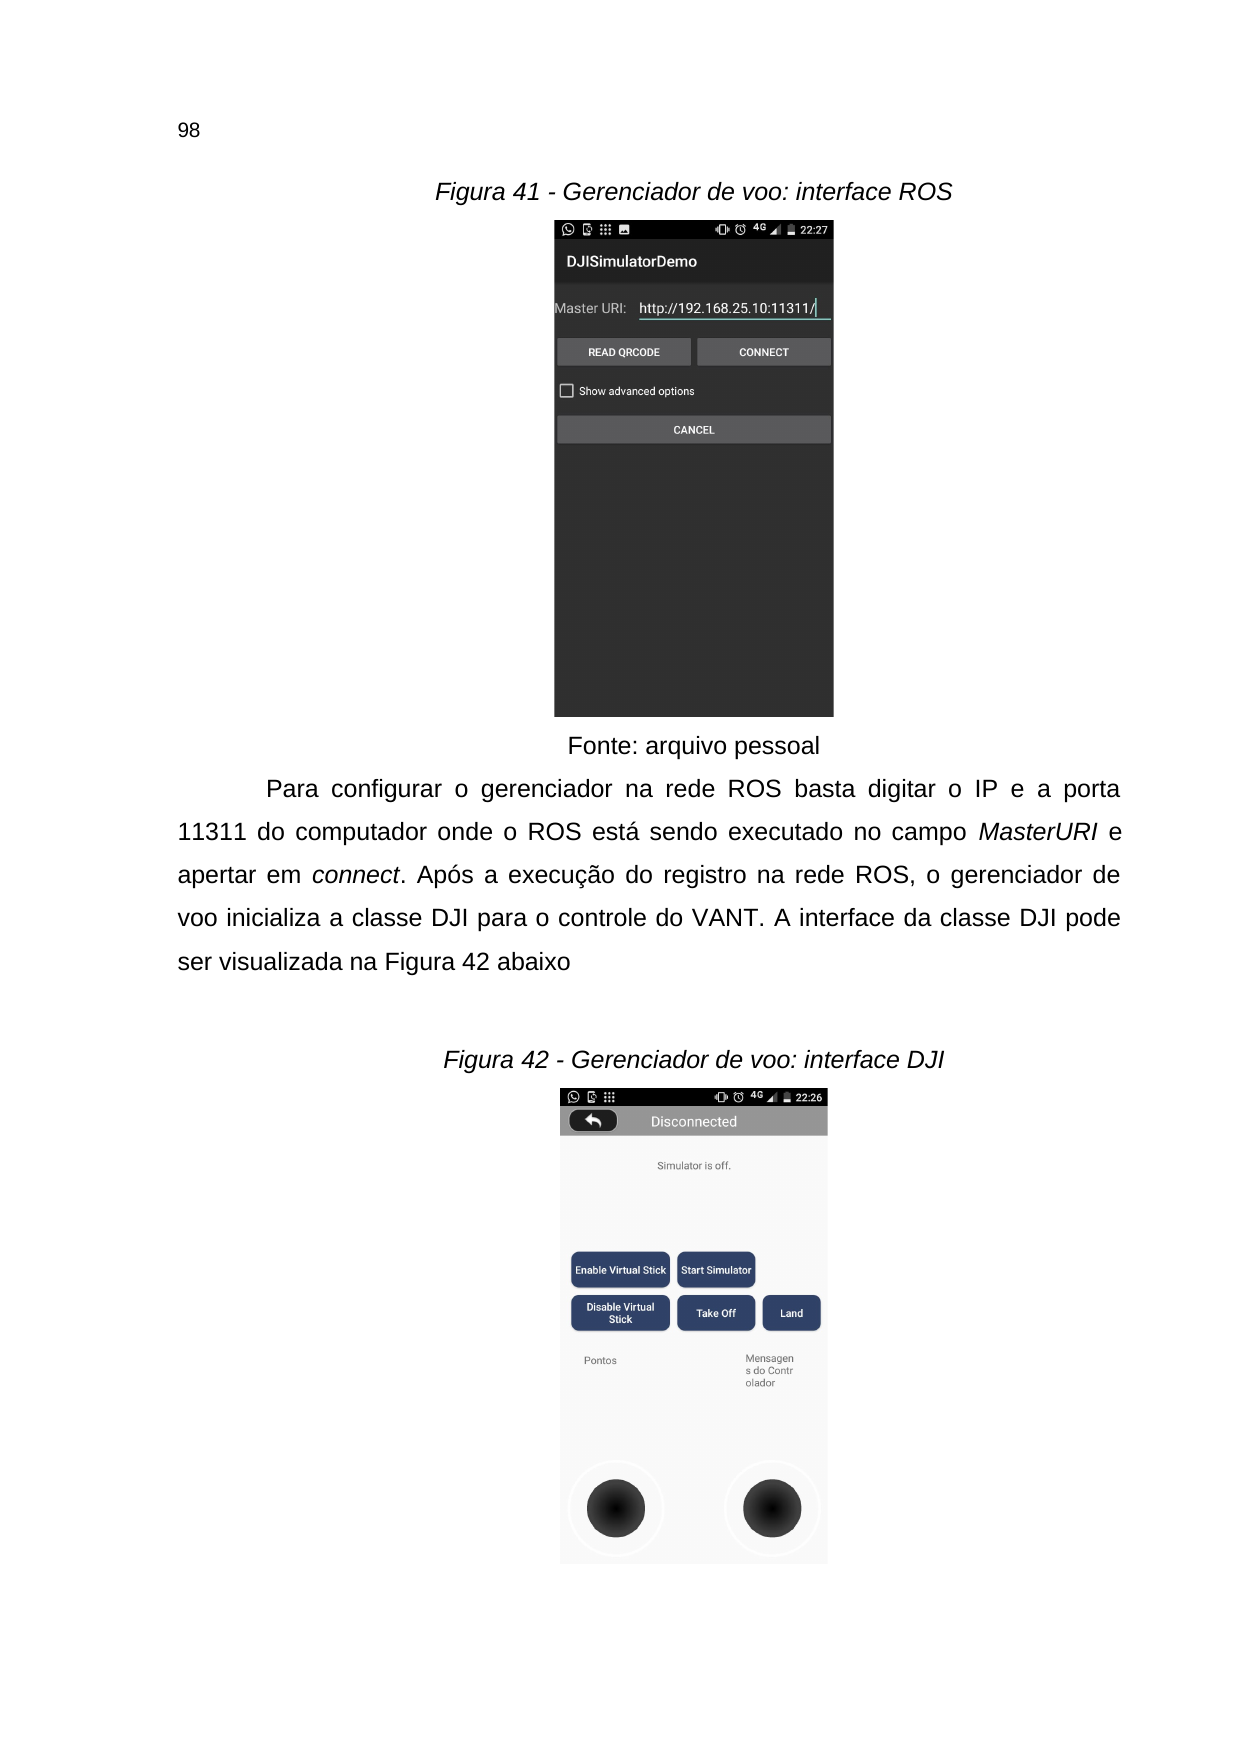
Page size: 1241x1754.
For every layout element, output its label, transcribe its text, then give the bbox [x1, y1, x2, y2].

text Figura 41 - Gerenciador de voo: interface ROS [177, 177, 1122, 206]
text Figura 42 - Gerenciador de voo: interface DJI [177, 1045, 1122, 1074]
text Para configurar o gerenciador na rede ROS basta digitar o IP e a porta 11311 do computador onde o ROS está sendo executado no campo MasterURI e apertar em connect. Após a execução do registro na rede ROS, o gerenciador de voo inicializa a classe DJI para o controle do VANT. A interface da classe DJI pode ser visualizada na Figura 42 abaixo [177, 774, 1122, 975]
text Fonte: arquivo pessoal [177, 731, 1122, 760]
picture [554, 220, 834, 717]
picture [560, 1088, 828, 1564]
